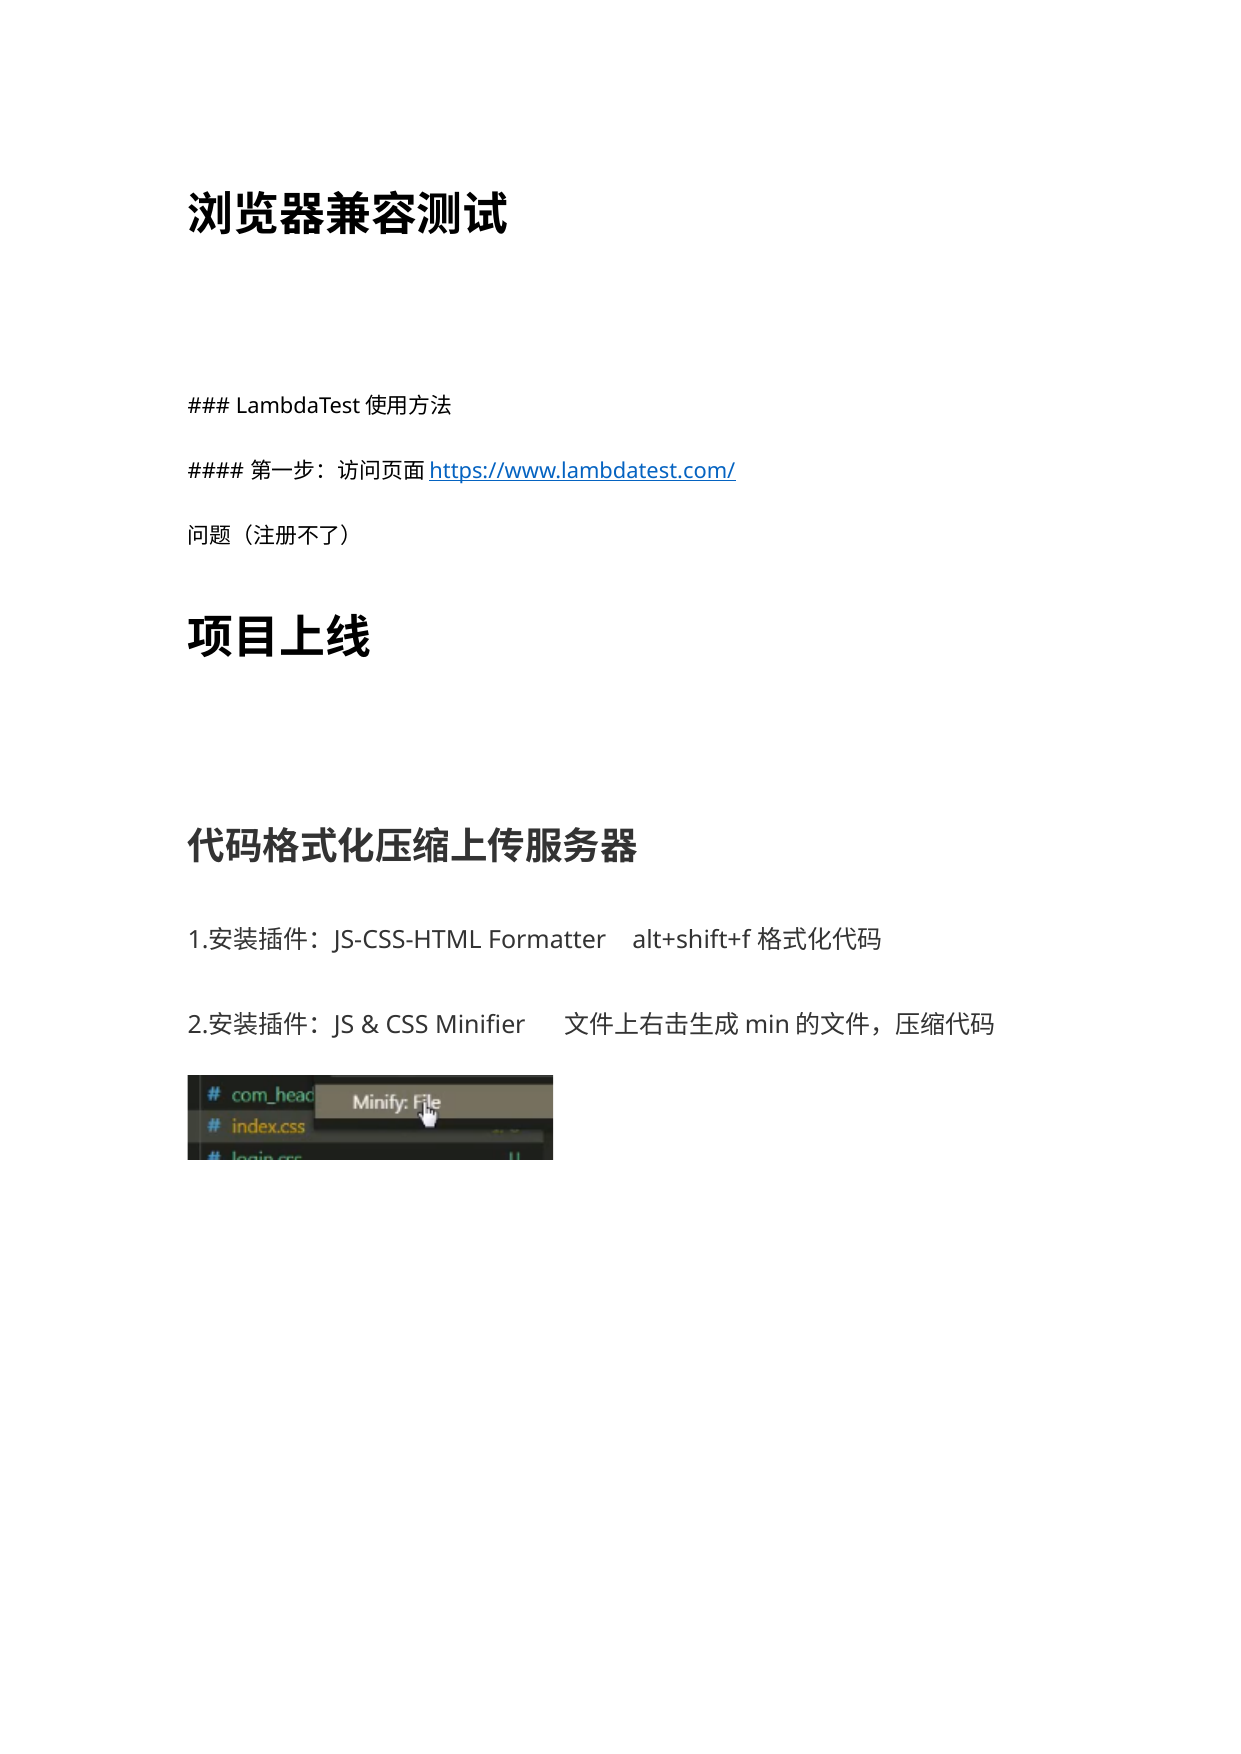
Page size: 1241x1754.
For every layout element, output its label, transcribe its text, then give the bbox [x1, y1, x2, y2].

text 代码格式化压缩上传服务器 [187, 811, 1053, 876]
text #### 第一步：访问页面https://www.lambdatest.com/ [187, 452, 1053, 485]
text ### LambdaTest使用方法 [187, 387, 1053, 420]
text 2.安装插件：JS & CSS Minifier 文件上右击生成min的文件，压缩代码 [187, 990, 1053, 1055]
picture [187, 1075, 554, 1160]
subtitle 浏览器兼容测试 [187, 162, 1053, 259]
text 1.安装插件：JS-CSS-HTML Formatter alt+shift+f 格式化代码 [187, 905, 1053, 970]
subtitle 项目上线 [187, 585, 1053, 683]
text 问题（注册不了） [187, 517, 1053, 550]
